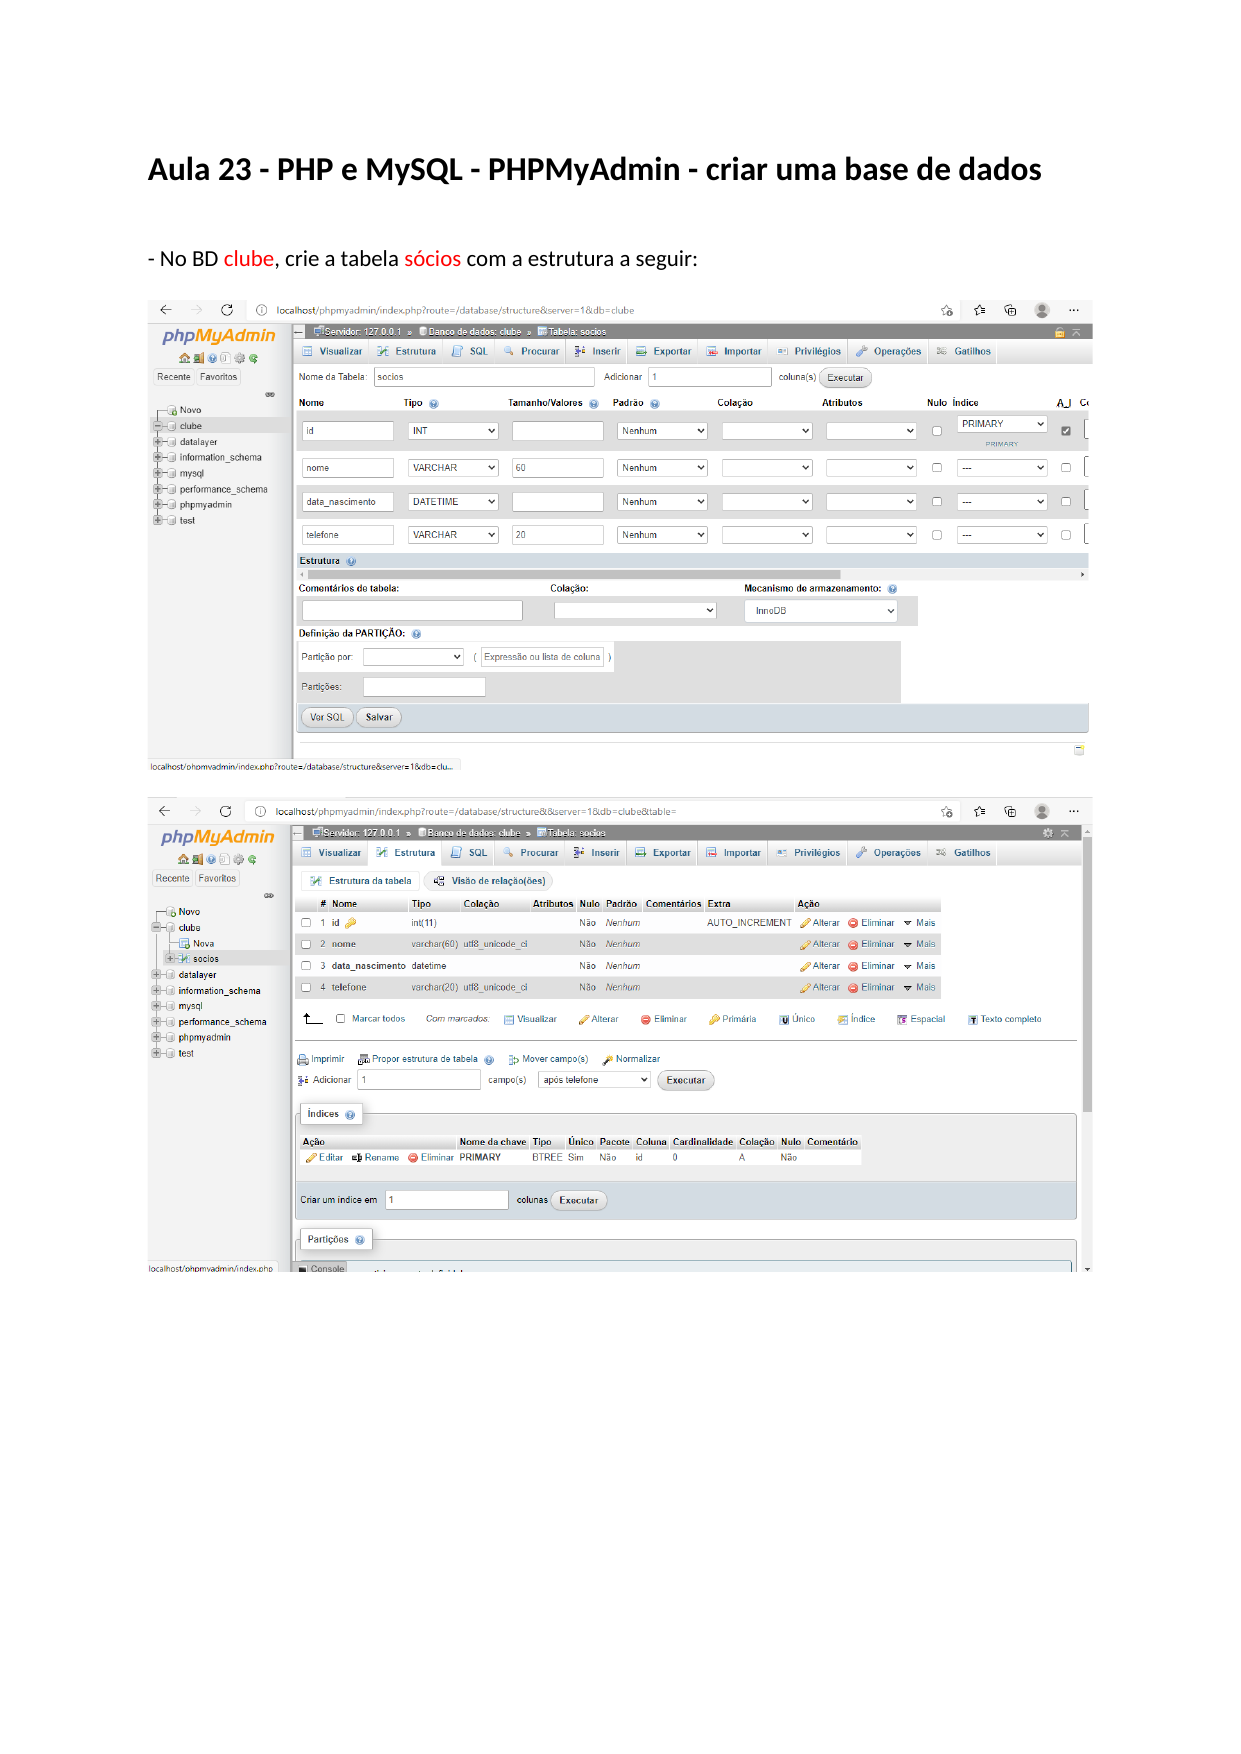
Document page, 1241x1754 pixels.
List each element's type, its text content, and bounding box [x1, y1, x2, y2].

picture [147, 797, 1093, 1272]
text - No BD clube, crie a tabela sócios com a estrutura a seguir: [148, 244, 1092, 272]
subtitle Aula 23 - PHP e MySQL - PHPMyAdmin - criar uma base de dados [148, 148, 1092, 188]
picture [147, 300, 1093, 770]
